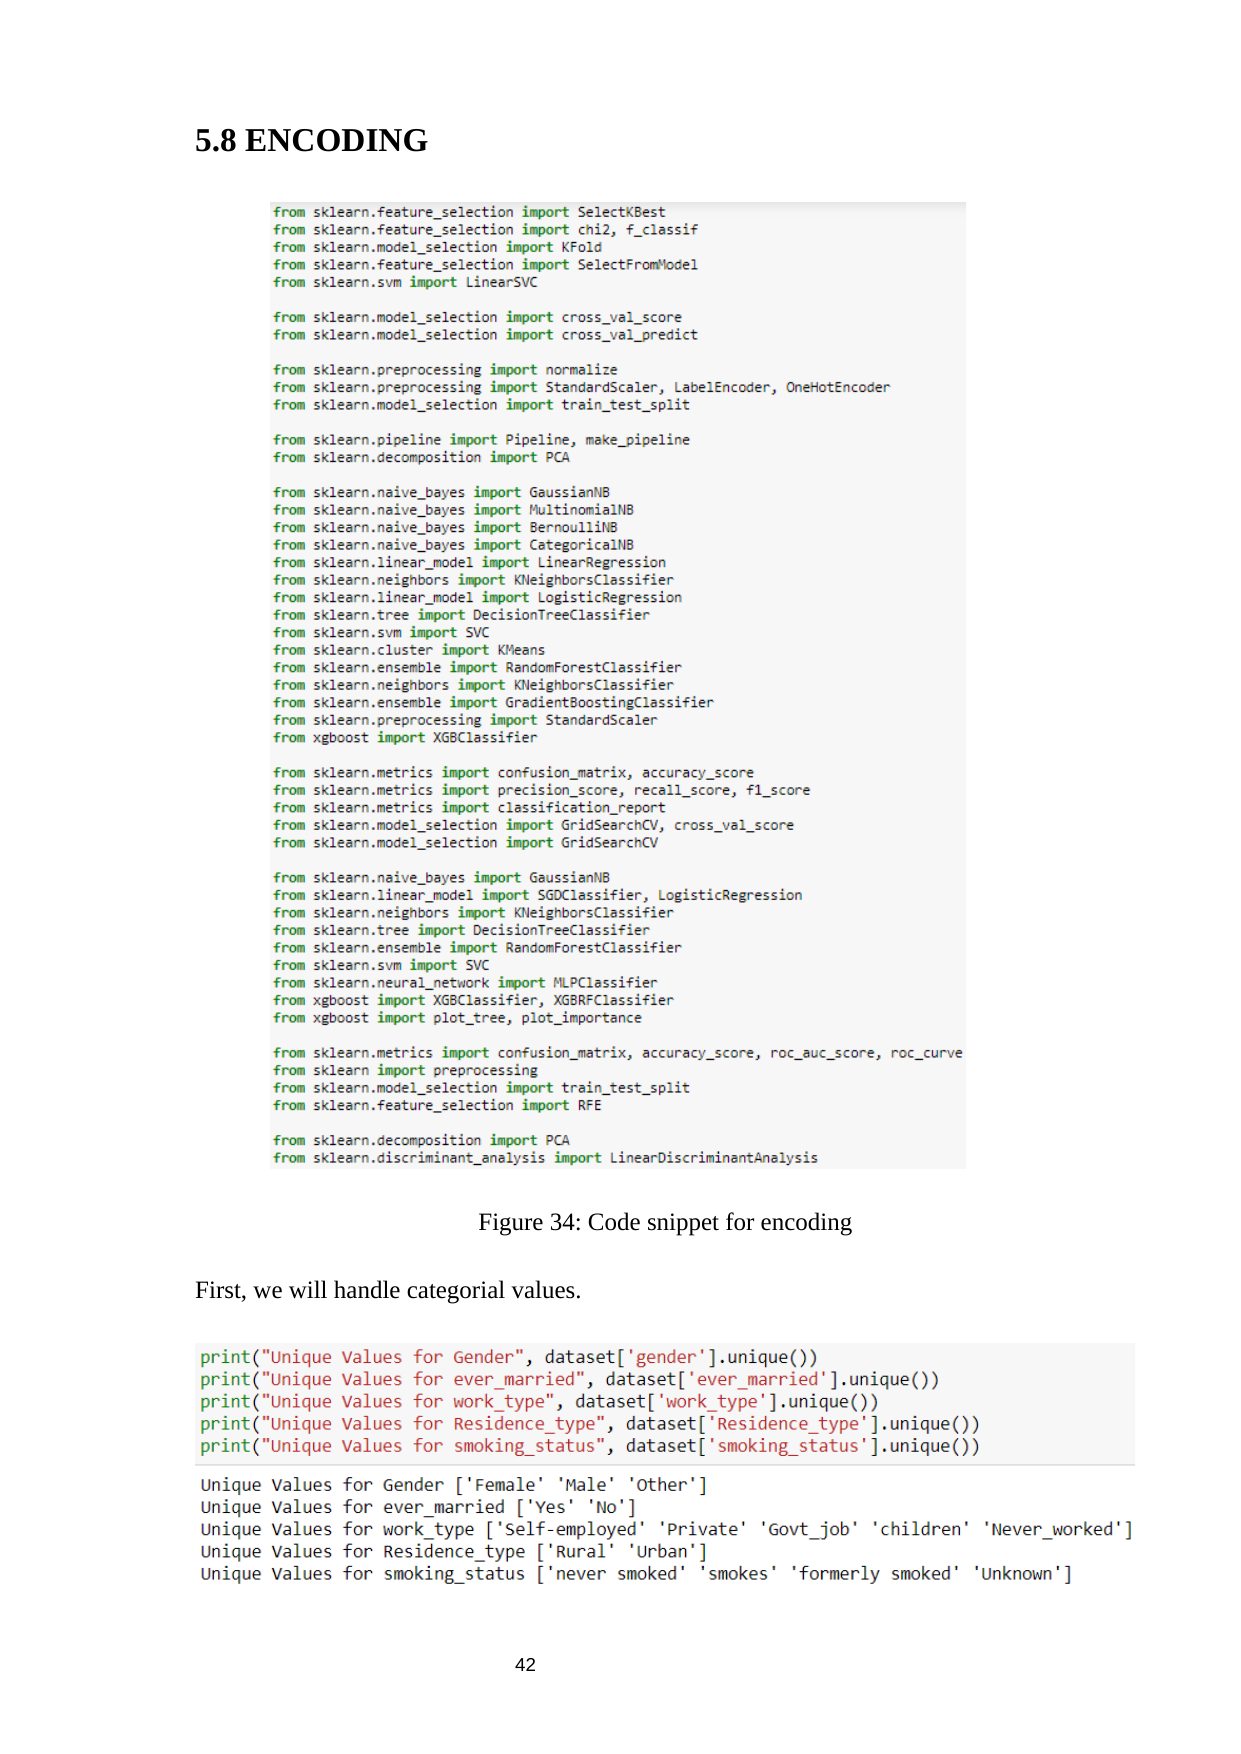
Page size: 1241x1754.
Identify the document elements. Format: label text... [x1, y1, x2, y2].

text 5.8 ENCODING [195, 120, 1135, 158]
picture [270, 202, 967, 1169]
text First, we will handle categorial values. [195, 1275, 1135, 1304]
text Figure 34: Code snippet for encoding [195, 1207, 1135, 1236]
picture [195, 1343, 1136, 1587]
